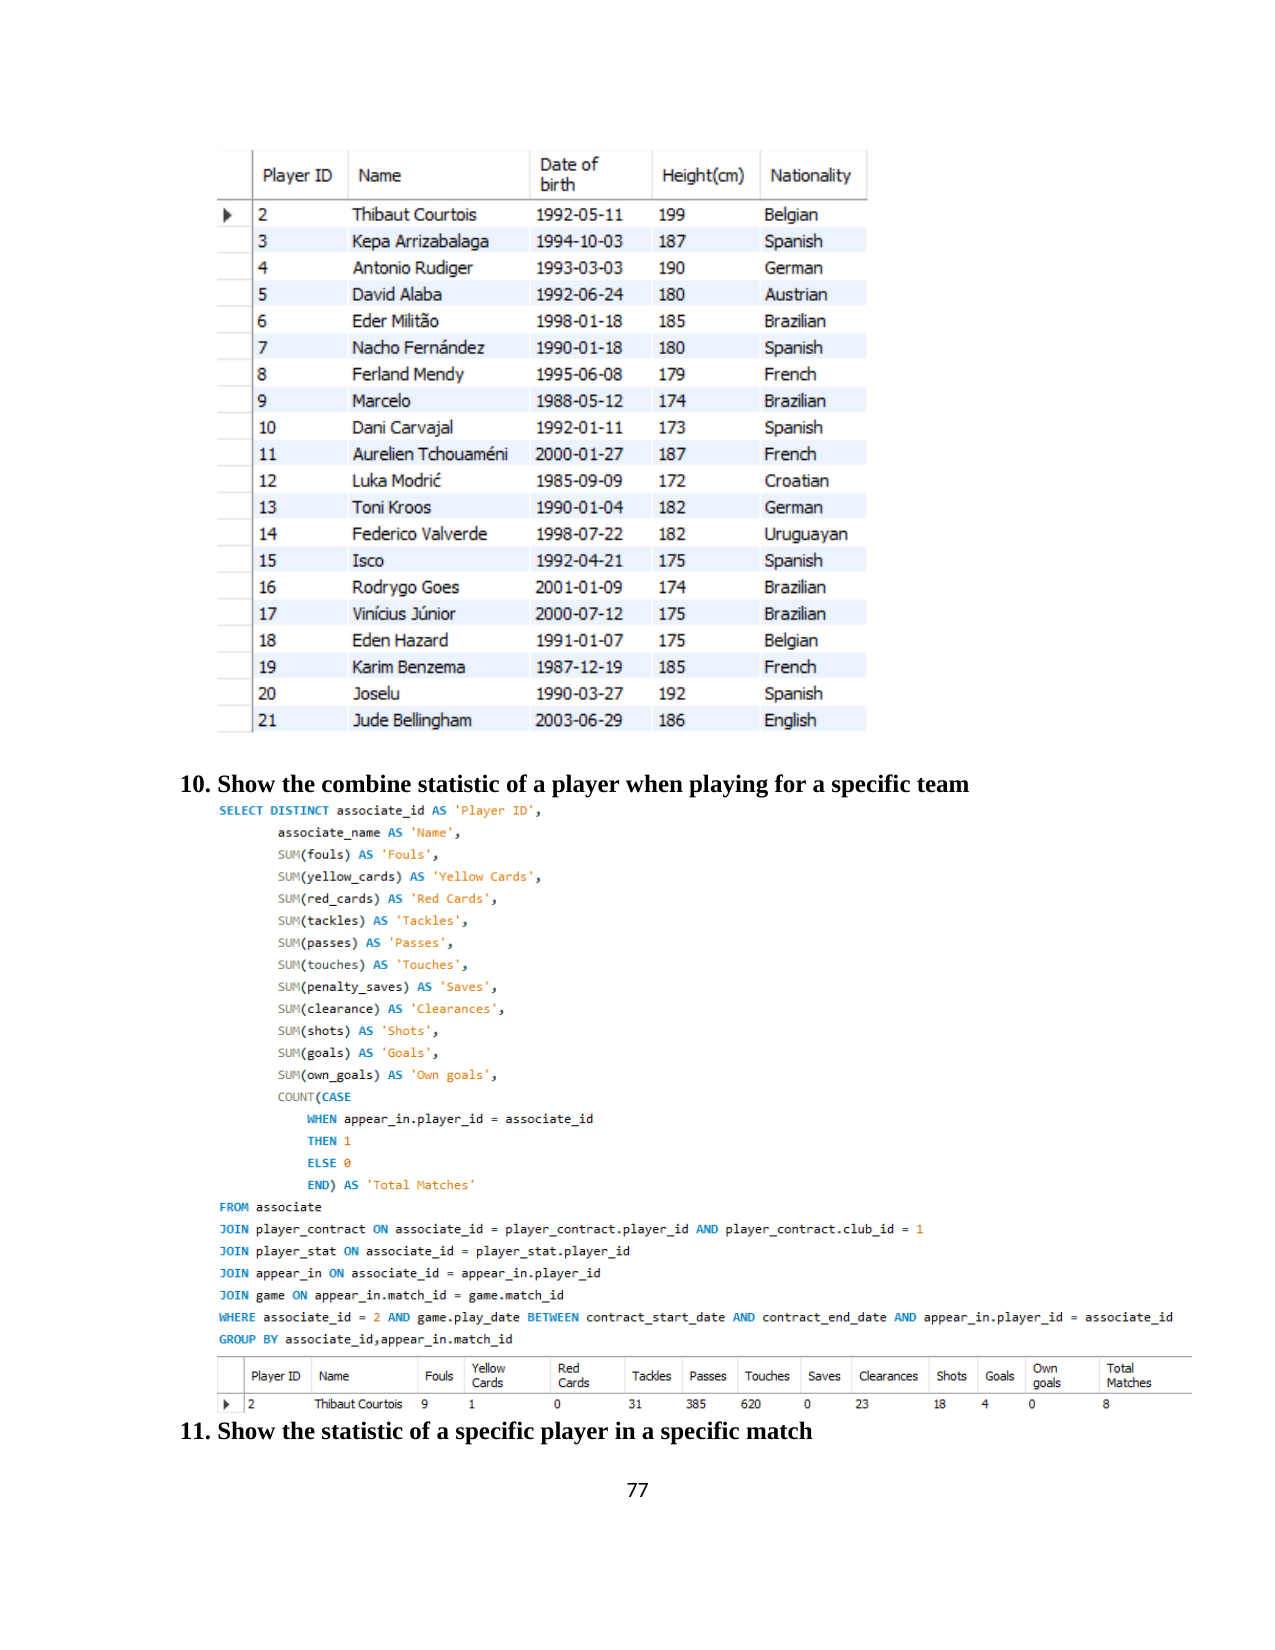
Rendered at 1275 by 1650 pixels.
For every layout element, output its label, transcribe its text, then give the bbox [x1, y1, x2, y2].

picture [217, 800, 1192, 1355]
list Show the combine statistic of a player when playing for a specific team [179, 769, 1125, 798]
list Show the statistic of a specific player in a specific match [179, 1416, 1125, 1445]
picture [217, 150, 871, 736]
picture [217, 1356, 1192, 1414]
